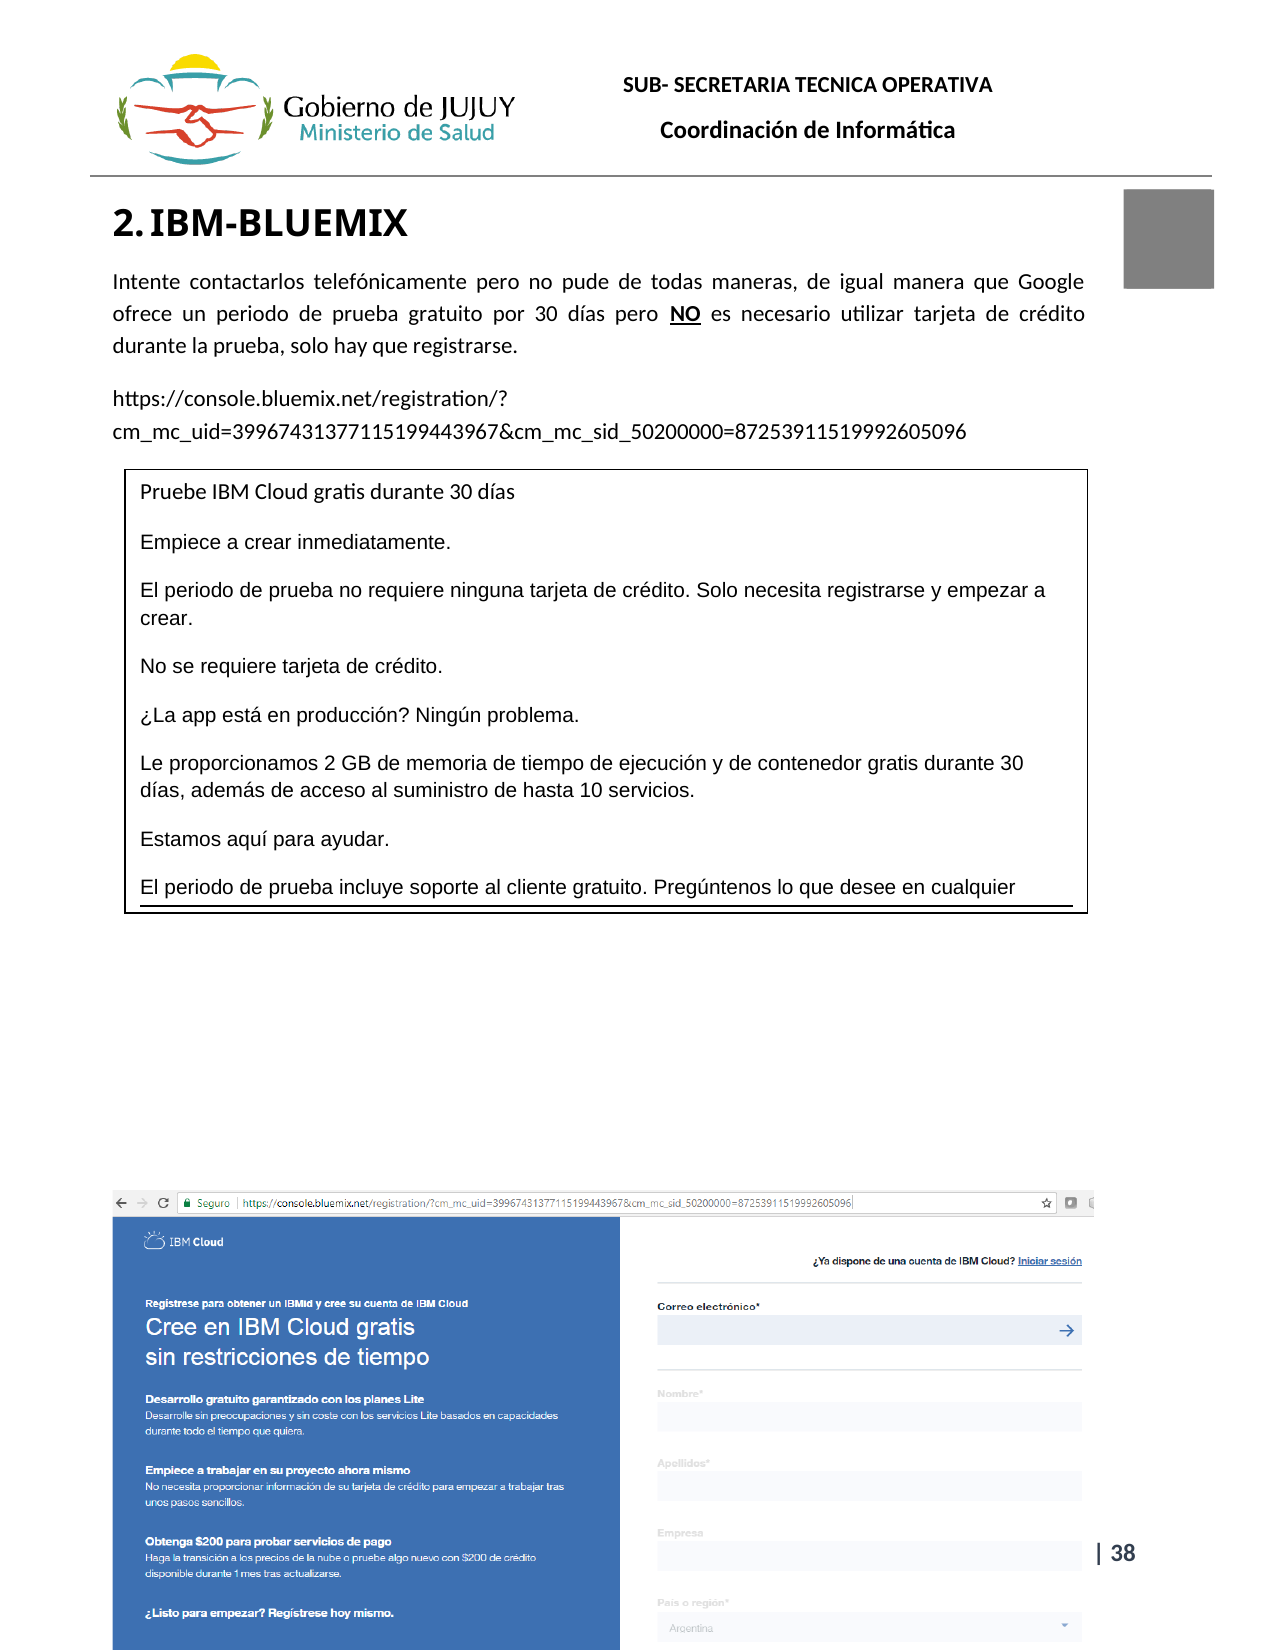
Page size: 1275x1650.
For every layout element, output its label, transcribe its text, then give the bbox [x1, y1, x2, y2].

picture [112, 1190, 1094, 1650]
subtitle IBM-BLUEMIX [112, 196, 1123, 247]
text https://console.bluemix.net/registration/?cm_mc_uid=39967431377115199443967&cm_mc_sid_50200000=87253911519992605096 [112, 384, 1126, 445]
text Intente contactarlos telefónicamente pero no pude de todas maneras, de igual manera que Google ofrece un periodo de prueba gratuito por 30 días pero NO es necesario utilizar tarjeta de crédito durante la prueba, solo hay que registrarse. [112, 267, 1162, 359]
picture [112, 53, 518, 168]
